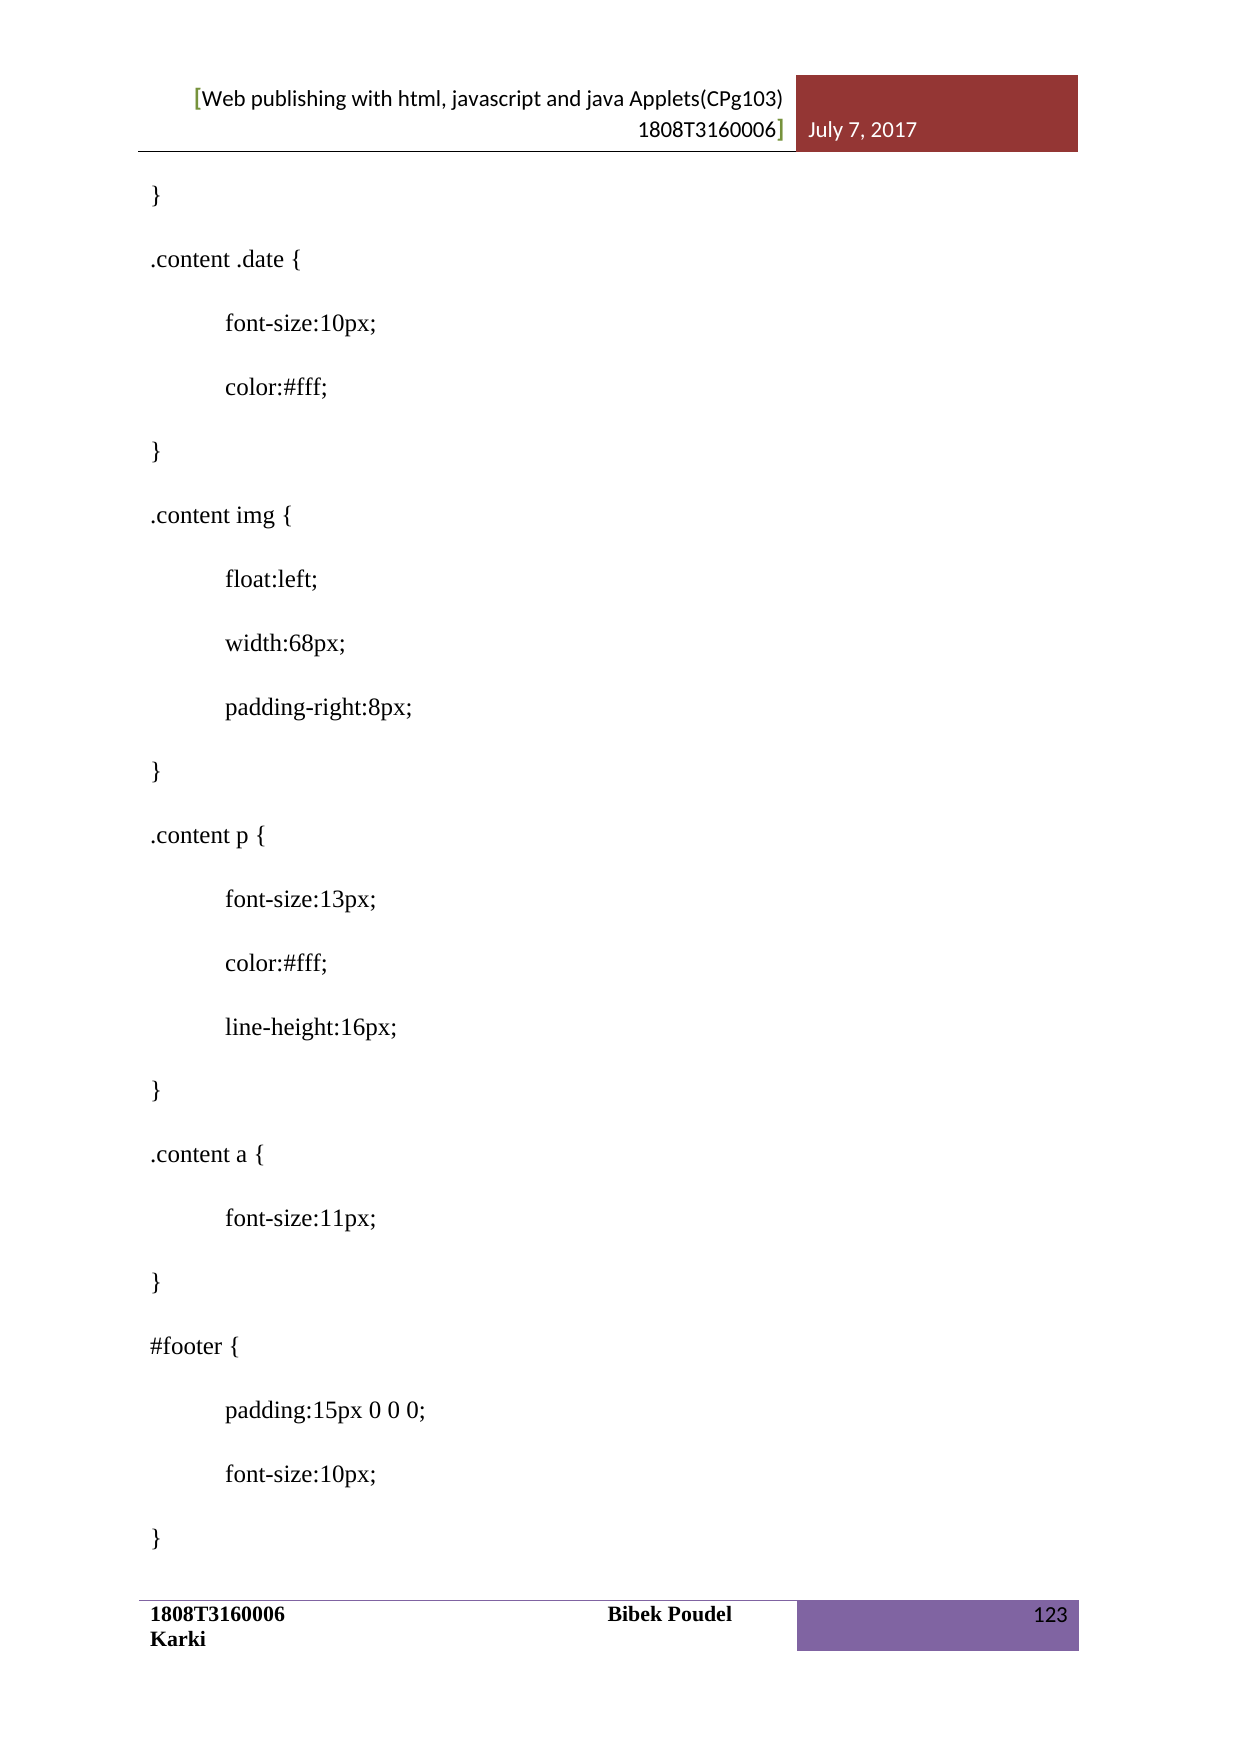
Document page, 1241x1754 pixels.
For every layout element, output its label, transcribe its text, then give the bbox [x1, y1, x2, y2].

text } [150, 756, 1090, 784]
text float:left; [150, 564, 1090, 593]
text line-height:16px; [150, 1012, 1090, 1040]
text font-size:10px; [150, 1459, 1090, 1488]
text } [150, 1523, 1090, 1552]
text padding-right:8px; [150, 692, 1090, 721]
text color:#fff; [150, 372, 1090, 401]
text } [150, 1076, 1090, 1104]
text .content .date { [150, 244, 1090, 273]
text .content p { [150, 820, 1090, 848]
text #footer { [150, 1331, 1090, 1360]
text width:68px; [150, 628, 1090, 657]
text .content img { [150, 500, 1090, 529]
text padding:15px 0 0 0; [150, 1395, 1090, 1424]
text color:#fff; [150, 948, 1090, 976]
text font-size:11px; [150, 1203, 1090, 1232]
text } [150, 180, 1090, 209]
text font-size:13px; [150, 884, 1090, 912]
text } [150, 1267, 1090, 1296]
text font-size:10px; [150, 308, 1090, 337]
text .content a { [150, 1139, 1090, 1168]
text } [150, 436, 1090, 465]
